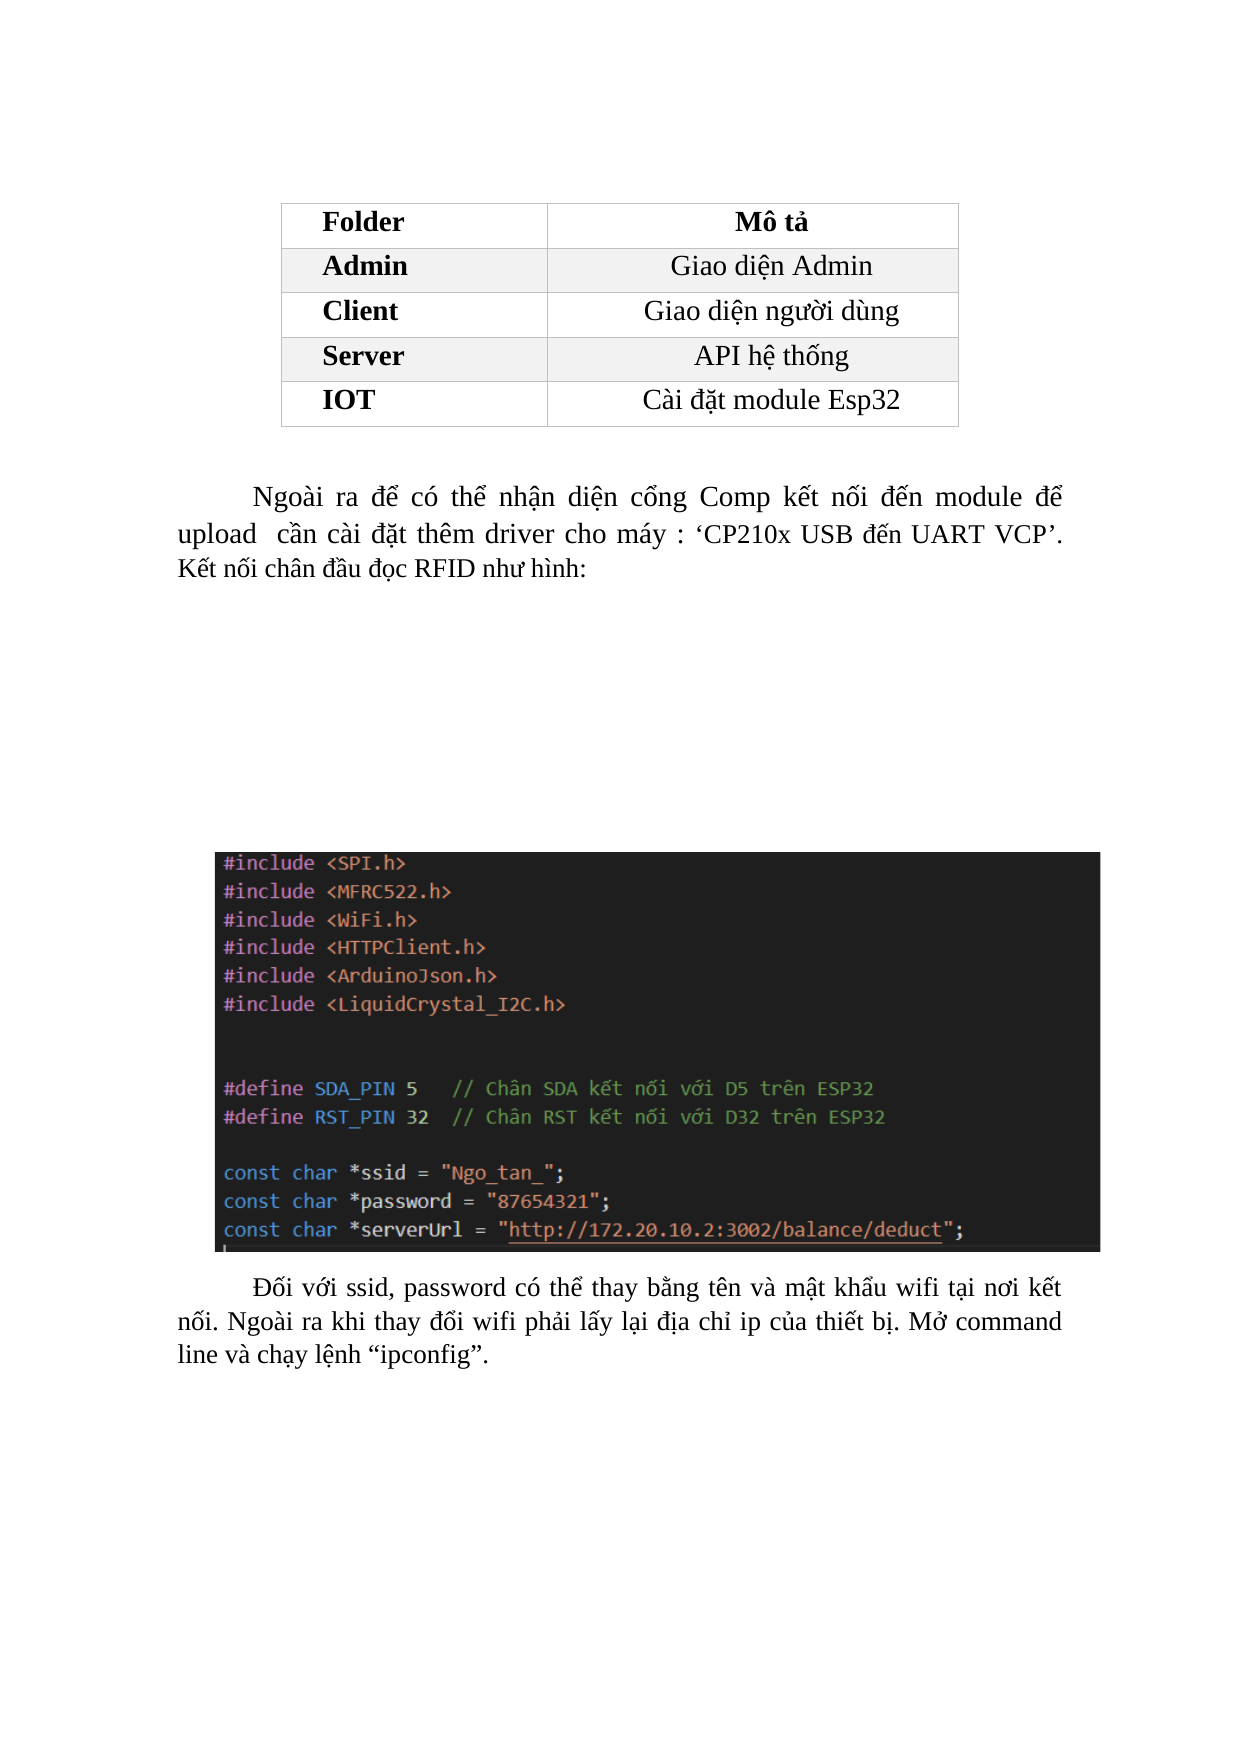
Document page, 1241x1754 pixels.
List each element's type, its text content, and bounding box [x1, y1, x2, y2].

table_cell Giao diện Admin [548, 249, 958, 292]
picture [214, 852, 1101, 1252]
table_cell Server [282, 338, 547, 381]
table_cell Cài đặt module Esp32 [548, 382, 958, 426]
table_cell Giao diện người dùng [548, 293, 958, 337]
table_cell IOT [282, 382, 547, 426]
text Ngoài ra để có thể nhận diện cổng Comp kết nối đến module để upload cần cài đặt thêm driver cho máy : ‘CP210x USB đến UART VCP’. Kết nối chân đầu đọc RFID như hình: [177, 479, 1063, 583]
table_header Folder [282, 204, 547, 247]
table_header Mô tả [548, 204, 958, 247]
table_cell Admin [282, 249, 547, 292]
text Đối với ssid, password có thể thay bằng tên và mật khẩu wifi tại nơi kết nối. Ngoài ra khi thay đổi wifi phải lấy lại địa chỉ ip của thiết bị. Mở command line và chạy lệnh “ipconfig”. [177, 1271, 1063, 1369]
table_cell API hệ thống [548, 338, 958, 381]
table_cell Client [282, 293, 547, 337]
